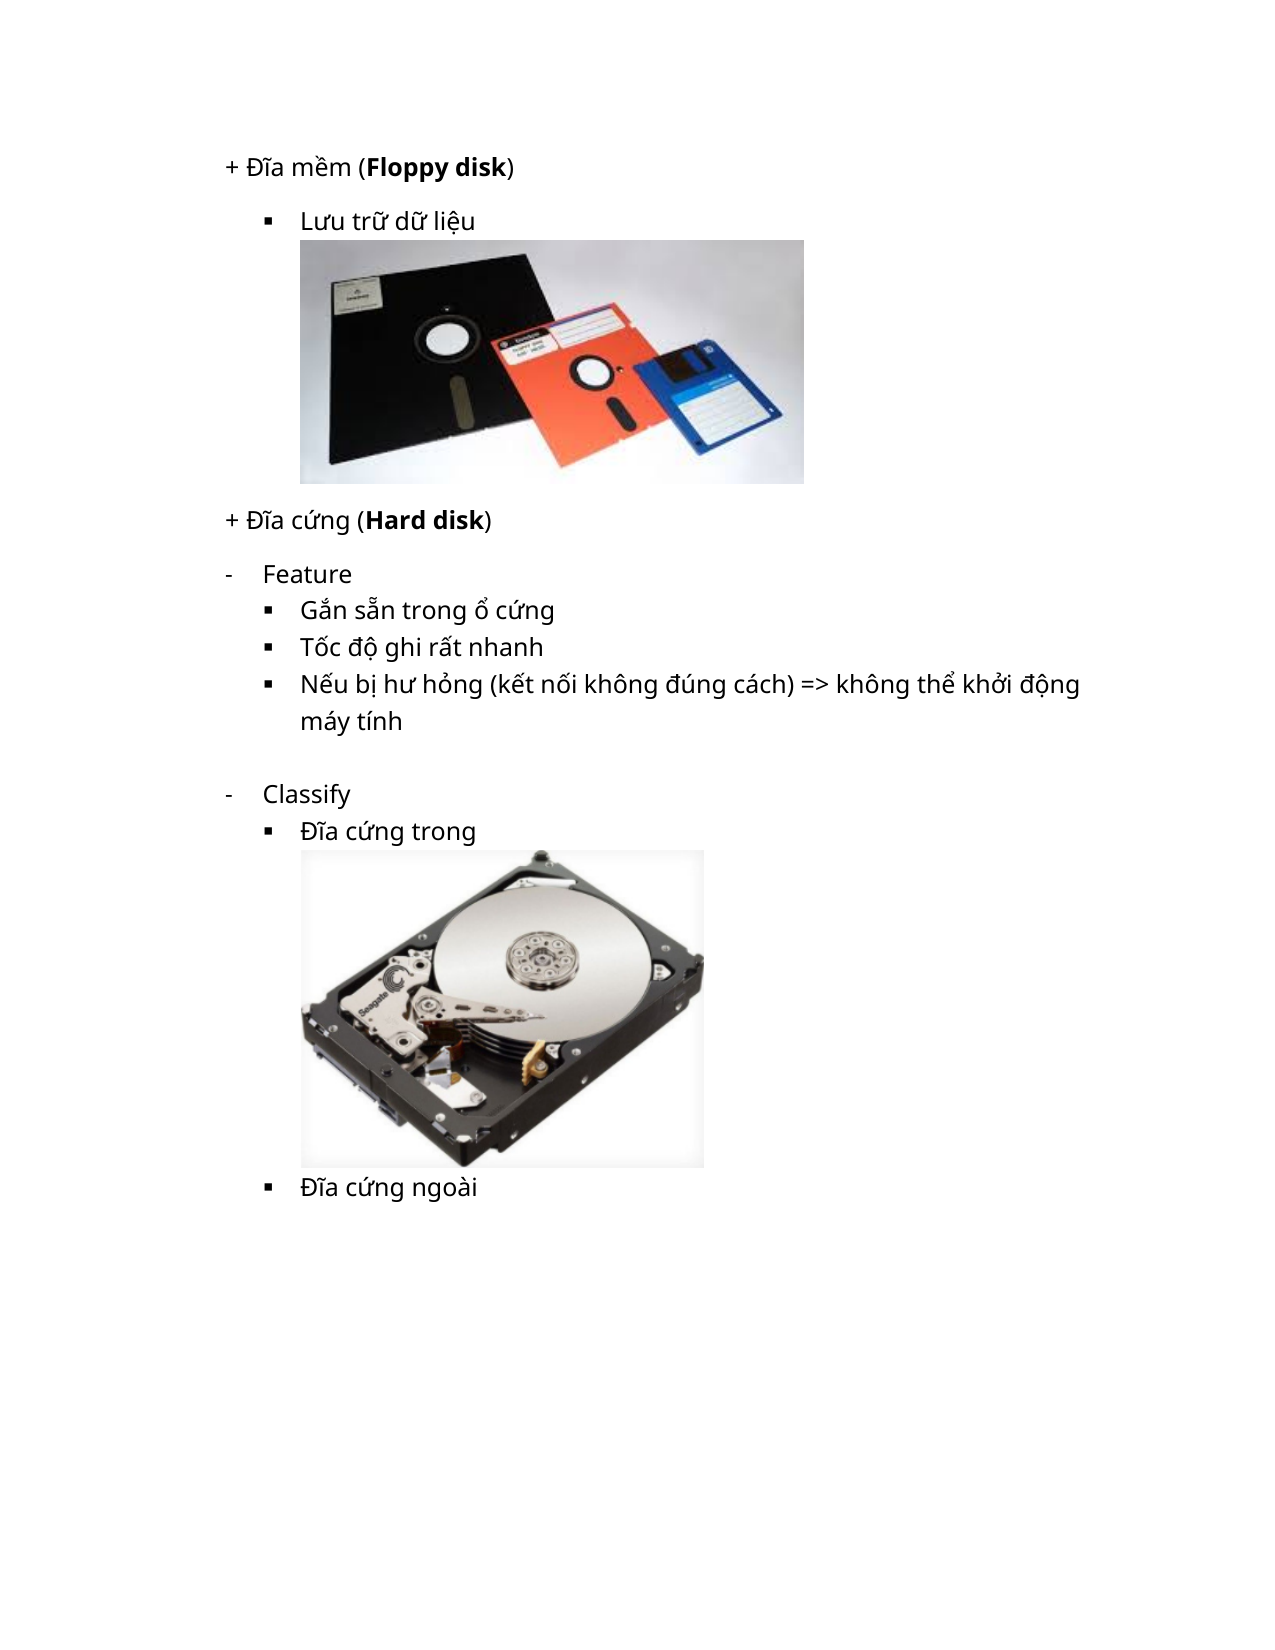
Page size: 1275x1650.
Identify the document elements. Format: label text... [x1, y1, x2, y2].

list Đĩa cứng ngoài [262, 1170, 1125, 1204]
text + Đĩa cứng (Hard disk) [150, 503, 1125, 537]
list Đĩa cứng trong [262, 814, 1125, 848]
list Feature [225, 556, 1125, 590]
list Tốc độ ghi rất nhanh [262, 630, 1125, 664]
list Nếu bị hư hỏng (kết nối không đúng cách) => không thể khởi động máy tính [262, 667, 1125, 737]
picture [300, 240, 804, 484]
list Lưu trữ dữ liệu [262, 203, 1125, 237]
text + Đĩa mềm (Floppy disk) [225, 150, 1125, 184]
list Classify [225, 777, 1125, 811]
picture [300, 850, 704, 1168]
list Gắn sẵn trong ổ cứng [262, 593, 1125, 627]
